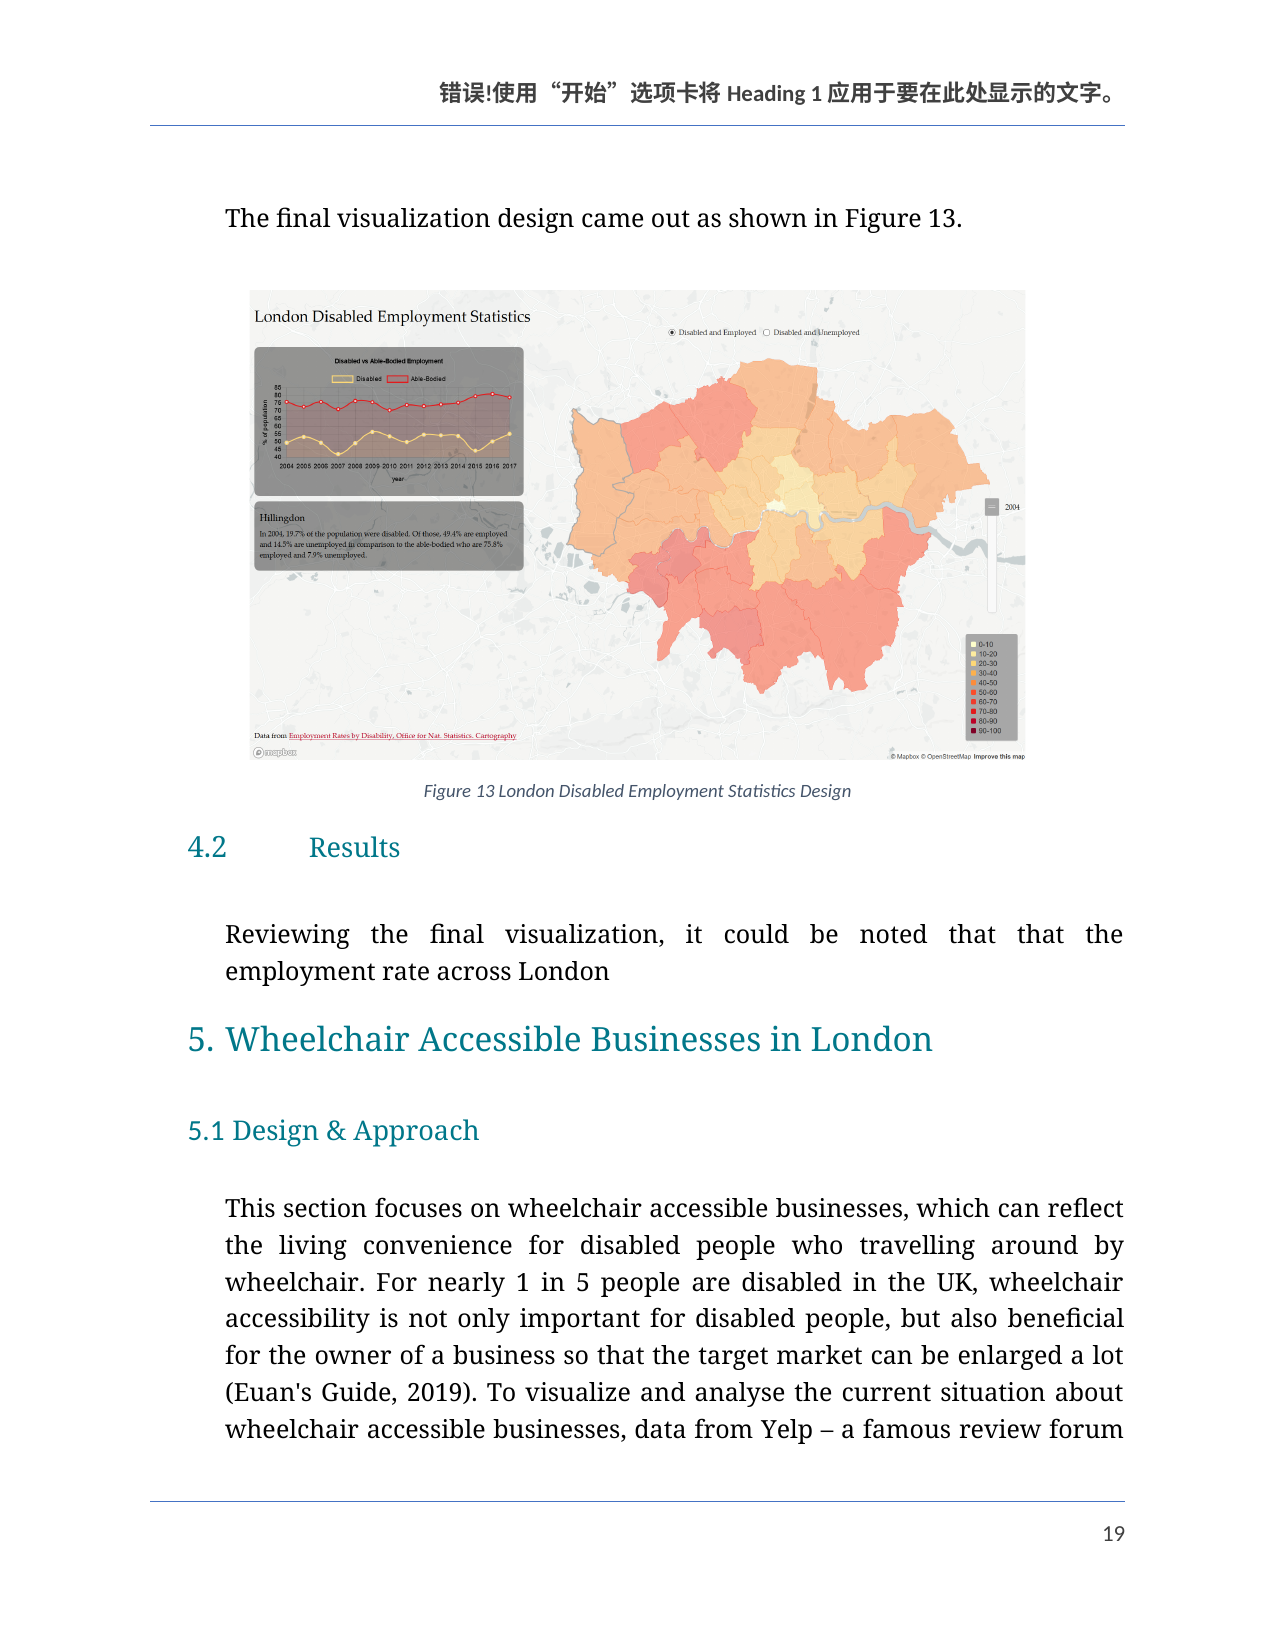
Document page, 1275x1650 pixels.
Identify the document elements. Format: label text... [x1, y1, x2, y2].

list The final visualization design came out as shown in Figure 13. [225, 200, 1125, 234]
list Design & Approach [187, 1111, 1125, 1148]
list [225, 1191, 1125, 1445]
text Figure 13 London Disabled Employment Statistics Design [150, 779, 1125, 802]
text Reviewing the final visualization, it could be noted that that the employment rate across London [225, 917, 1125, 988]
subtitle Results [187, 827, 1125, 866]
picture [249, 290, 1026, 760]
subtitle Wheelchair Accessible Businesses in London [187, 1015, 1125, 1061]
